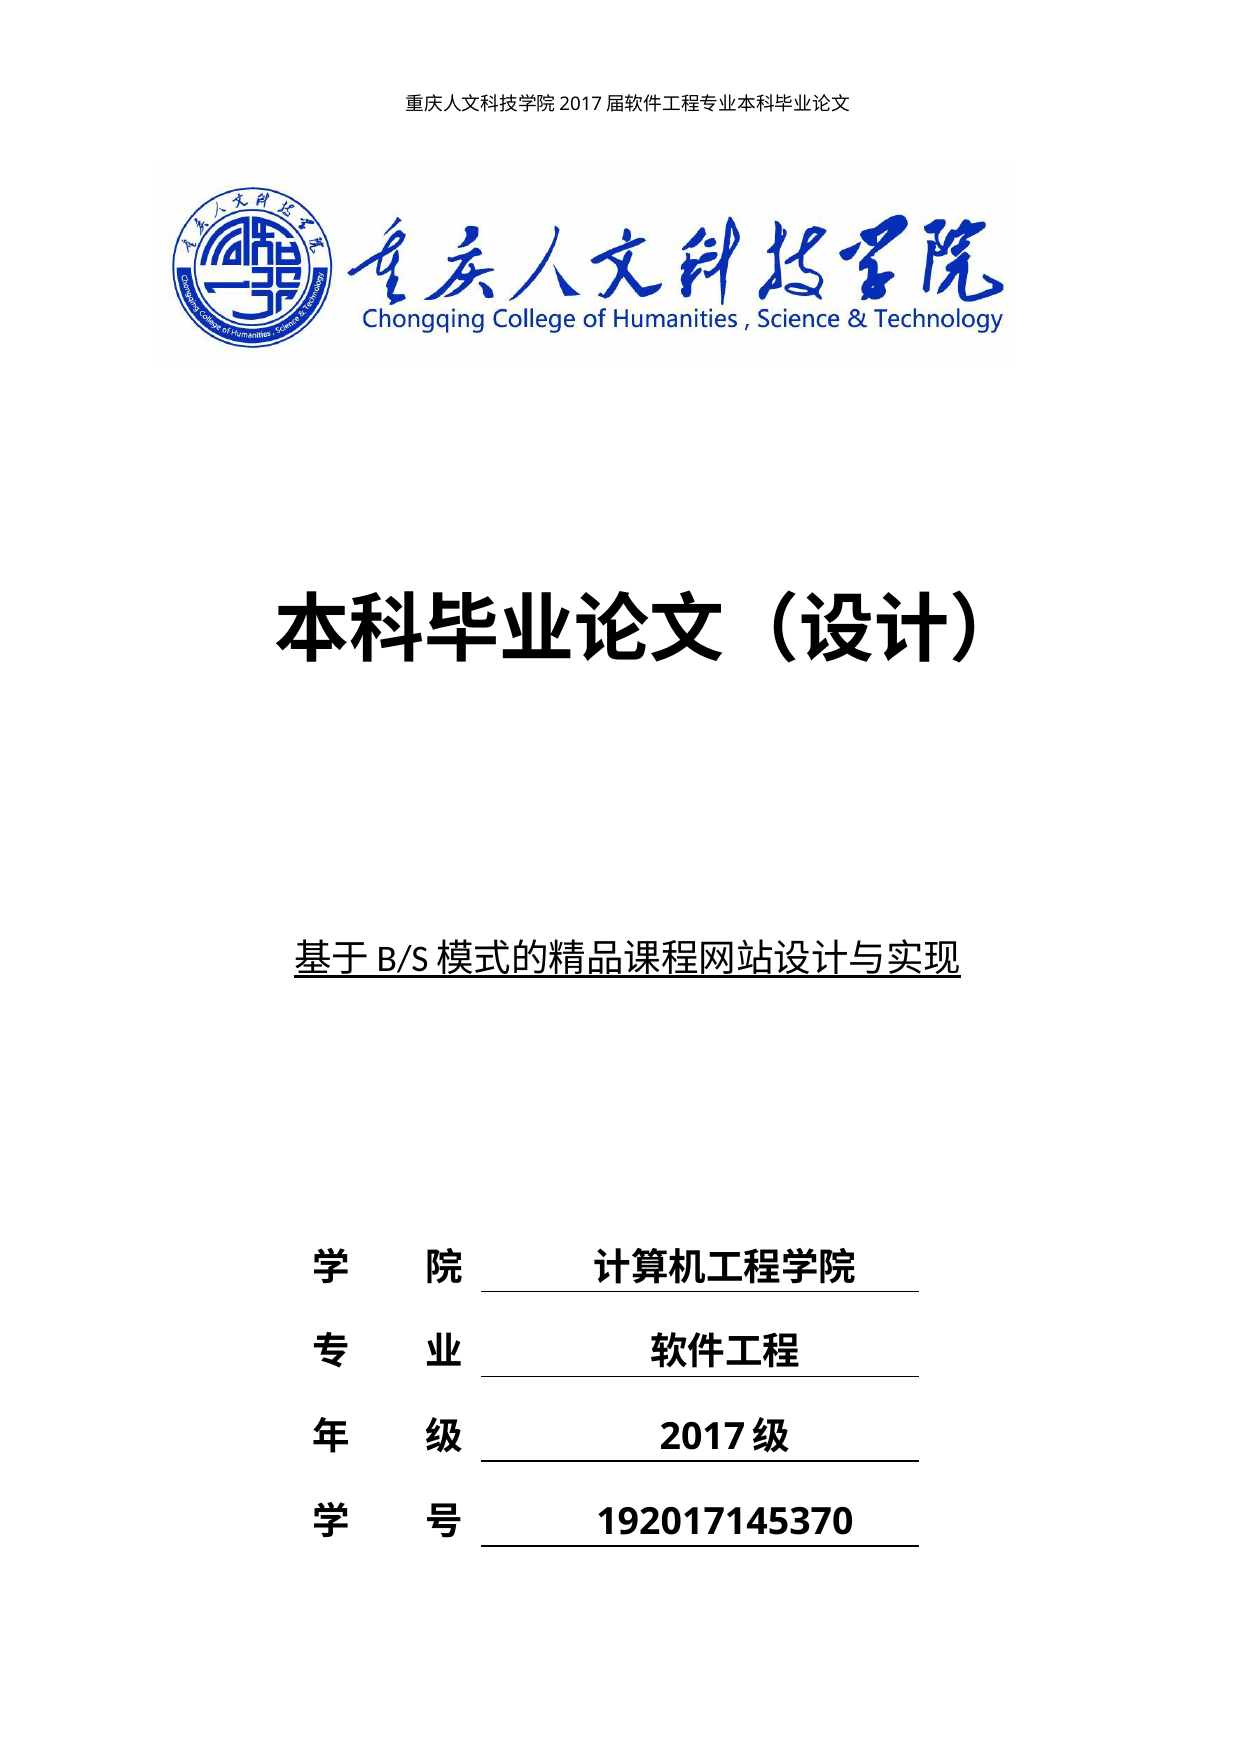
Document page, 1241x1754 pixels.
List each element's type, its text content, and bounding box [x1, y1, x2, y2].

table_cell 2017级 [481, 1377, 919, 1460]
table_header 学院 [251, 1207, 481, 1291]
table_cell 软件工程 [481, 1292, 919, 1376]
text 本科毕业论文（设计） [202, 558, 1053, 688]
table_header 计算机工程学院 [481, 1207, 919, 1291]
text 基于B/S模式的精品课程网站设计与实现 [202, 923, 1053, 988]
table_cell 年级 [251, 1376, 481, 1460]
table_cell 专业 [251, 1291, 481, 1376]
table_cell 学号 [251, 1460, 481, 1545]
table_cell 192017145370 [481, 1462, 919, 1545]
picture [151, 160, 1018, 368]
